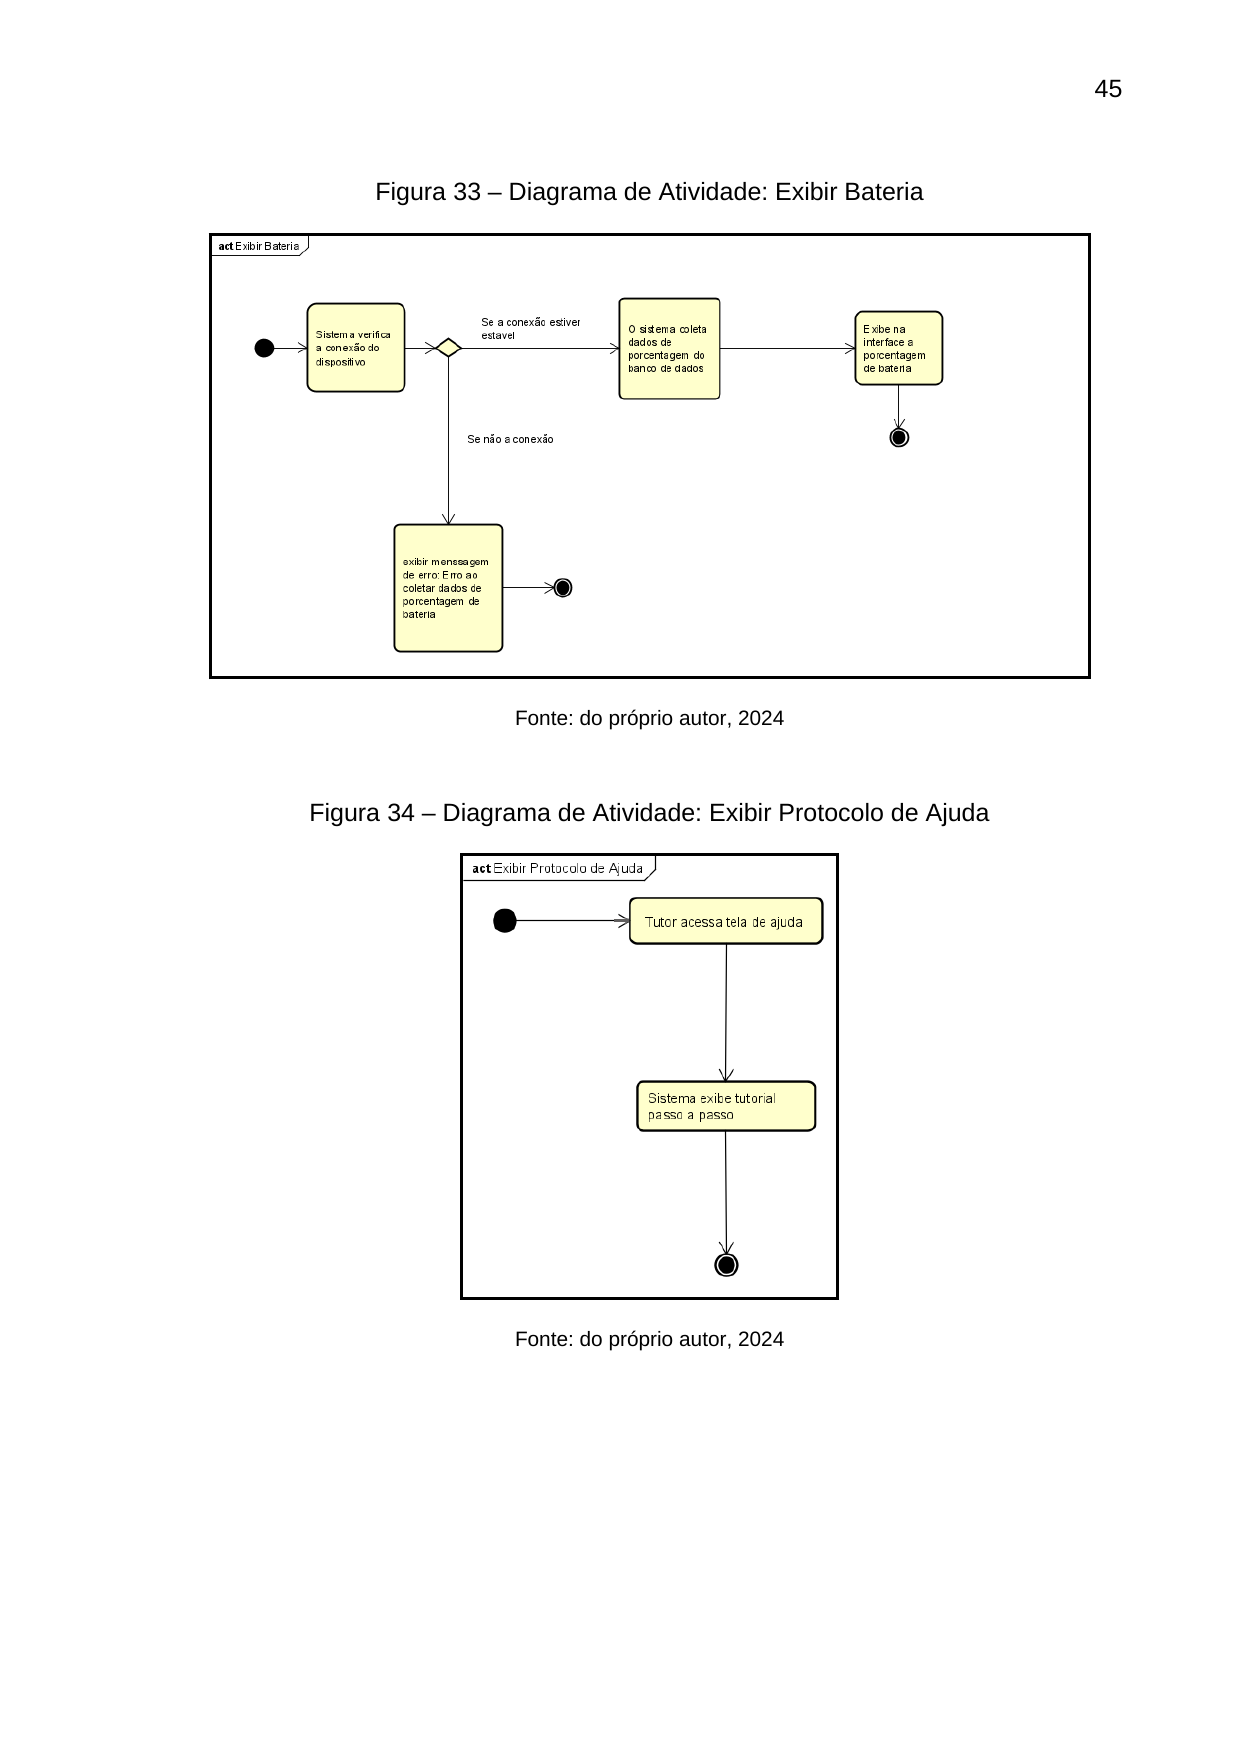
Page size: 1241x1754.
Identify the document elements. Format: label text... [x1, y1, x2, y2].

picture [463, 856, 836, 1297]
text Fonte: do próprio autor, 2024 [177, 1327, 1122, 1351]
text Figura 33 – Diagrama de Atividade: Exibir Bateria [177, 177, 1122, 206]
text Figura 34 – Diagrama de Atividade: Exibir Protocolo de Ajuda [177, 798, 1122, 826]
picture [212, 236, 1088, 676]
text Fonte: do próprio autor, 2024 [177, 706, 1122, 730]
